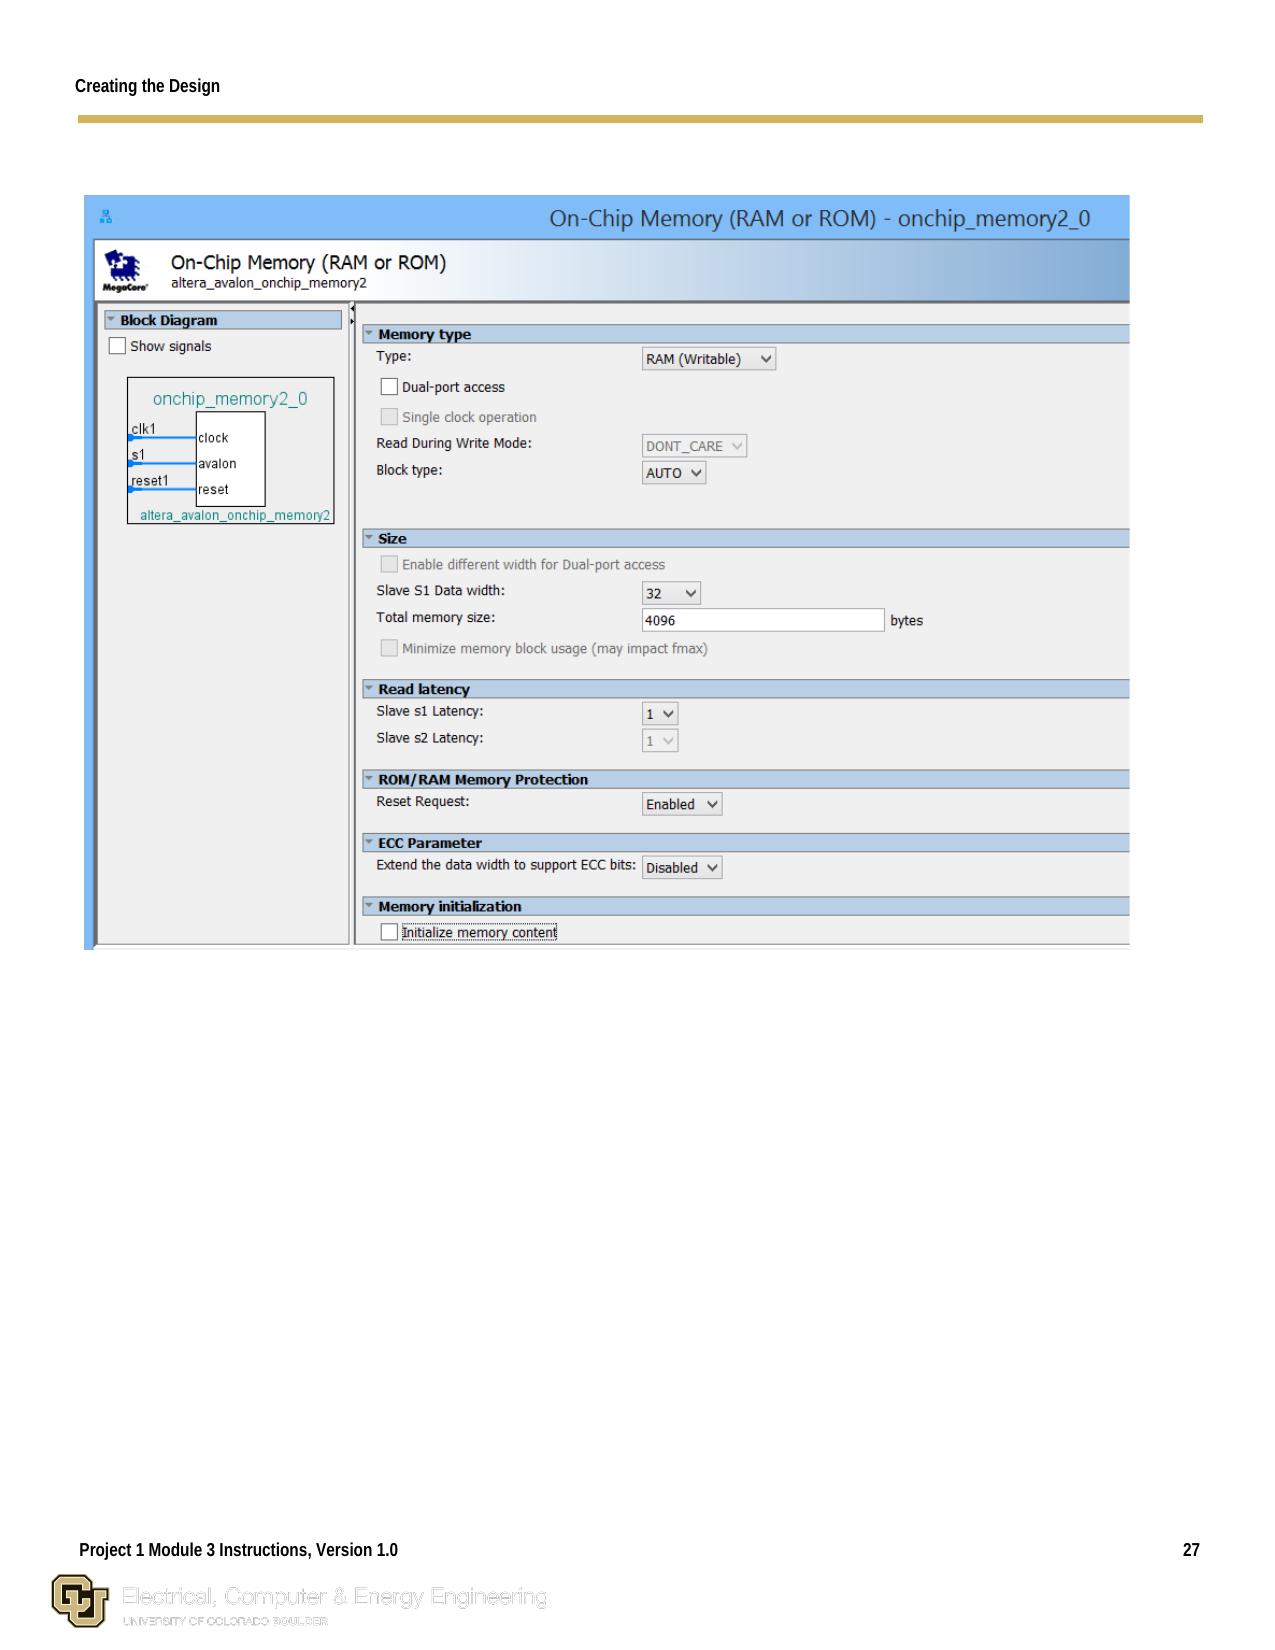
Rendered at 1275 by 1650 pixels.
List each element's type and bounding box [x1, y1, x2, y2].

picture [84, 195, 1130, 950]
picture [51, 1574, 547, 1628]
